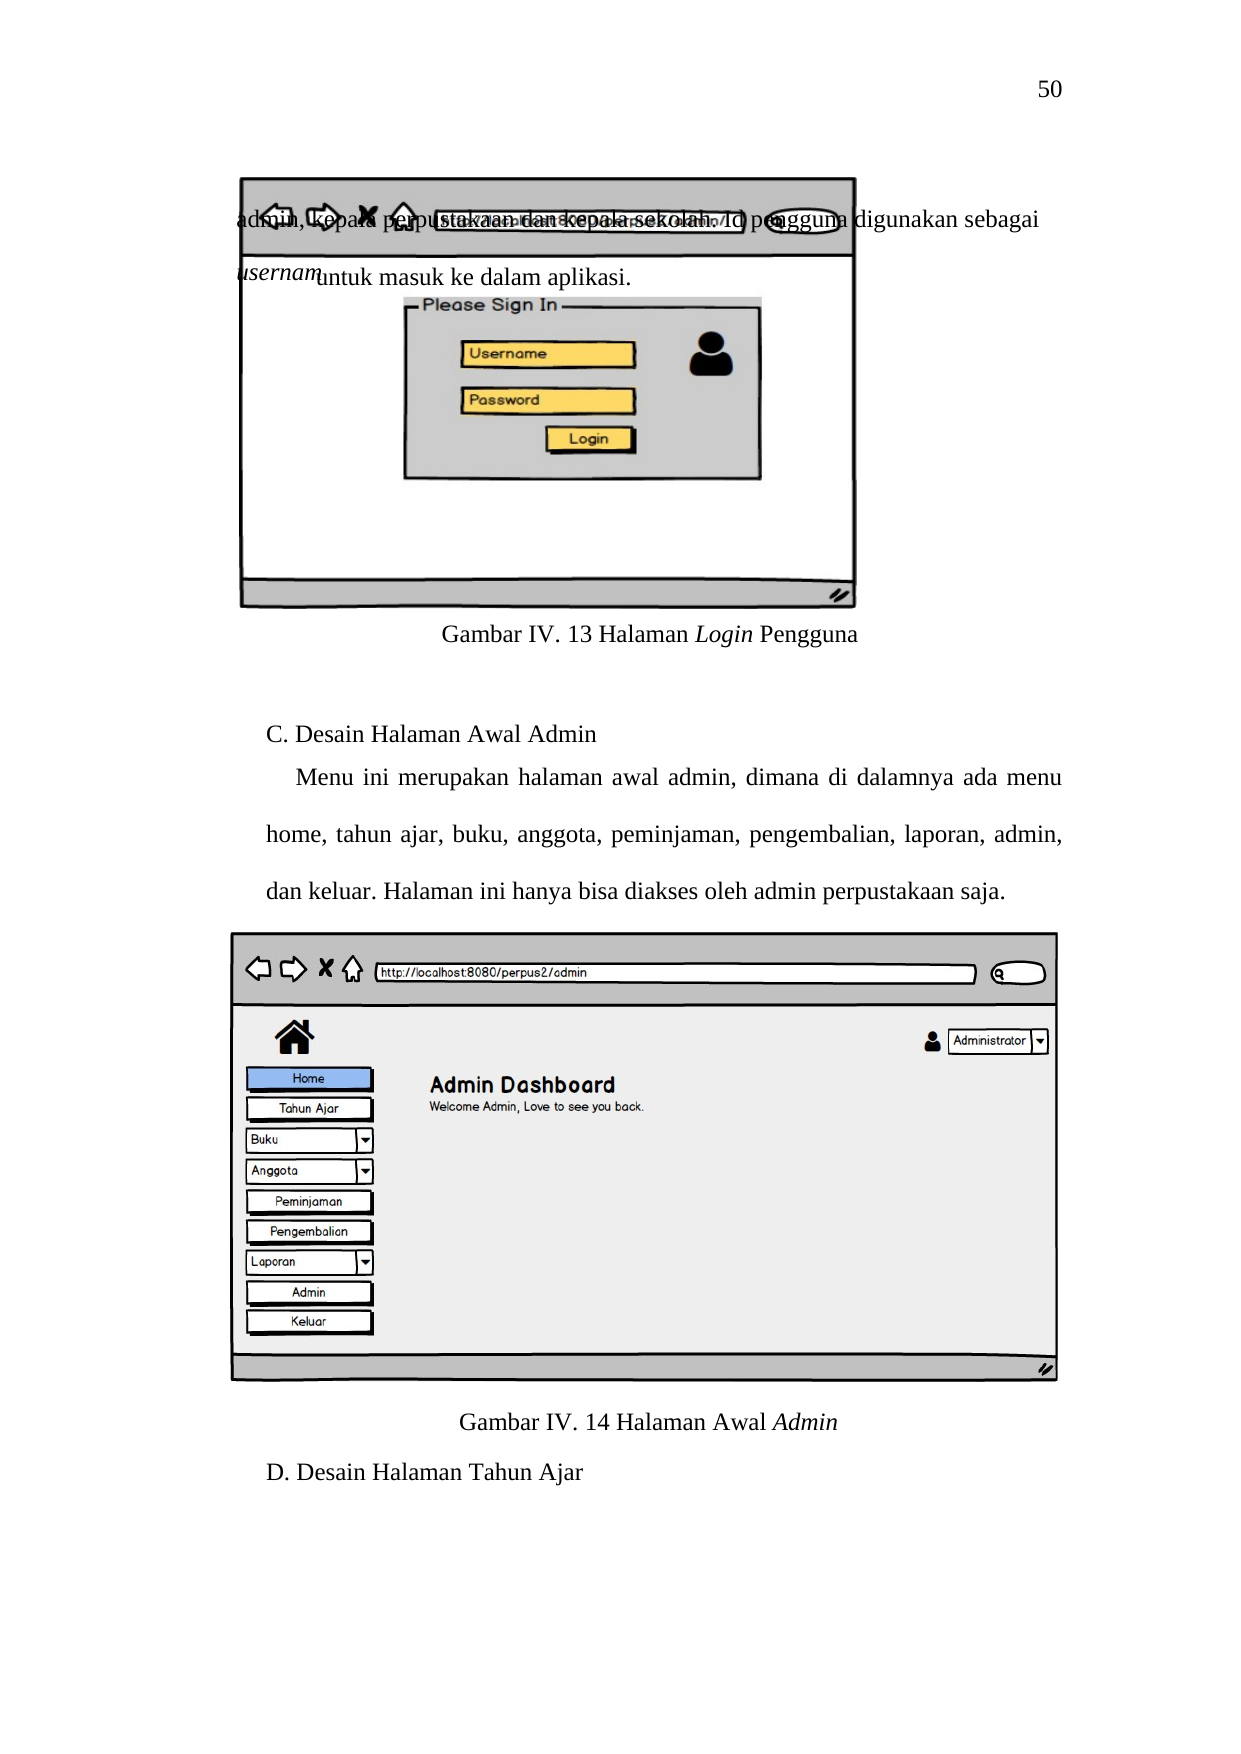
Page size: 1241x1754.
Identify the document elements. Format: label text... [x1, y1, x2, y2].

text Gambar IV. 13 Halaman Login Pengguna [236, 619, 1063, 647]
text Gambar IV. 14 Halaman Awal Admin [236, 1407, 1063, 1436]
text D. Desain Halaman Tahun Ajar [266, 1457, 1063, 1485]
text C. Desain Halaman Awal Admin [266, 719, 1063, 748]
picture [230, 932, 1058, 1382]
text Menu ini merupakan halaman awal admin, dimana di dalamnya ada menu home, tahun ajar, buku, anggota, peminjaman, pengembalian, laporan, admin, dan keluar. Halaman ini hanya bisa diakses oleh admin perpustakaan saja. [266, 762, 1063, 905]
picture [239, 177, 857, 609]
